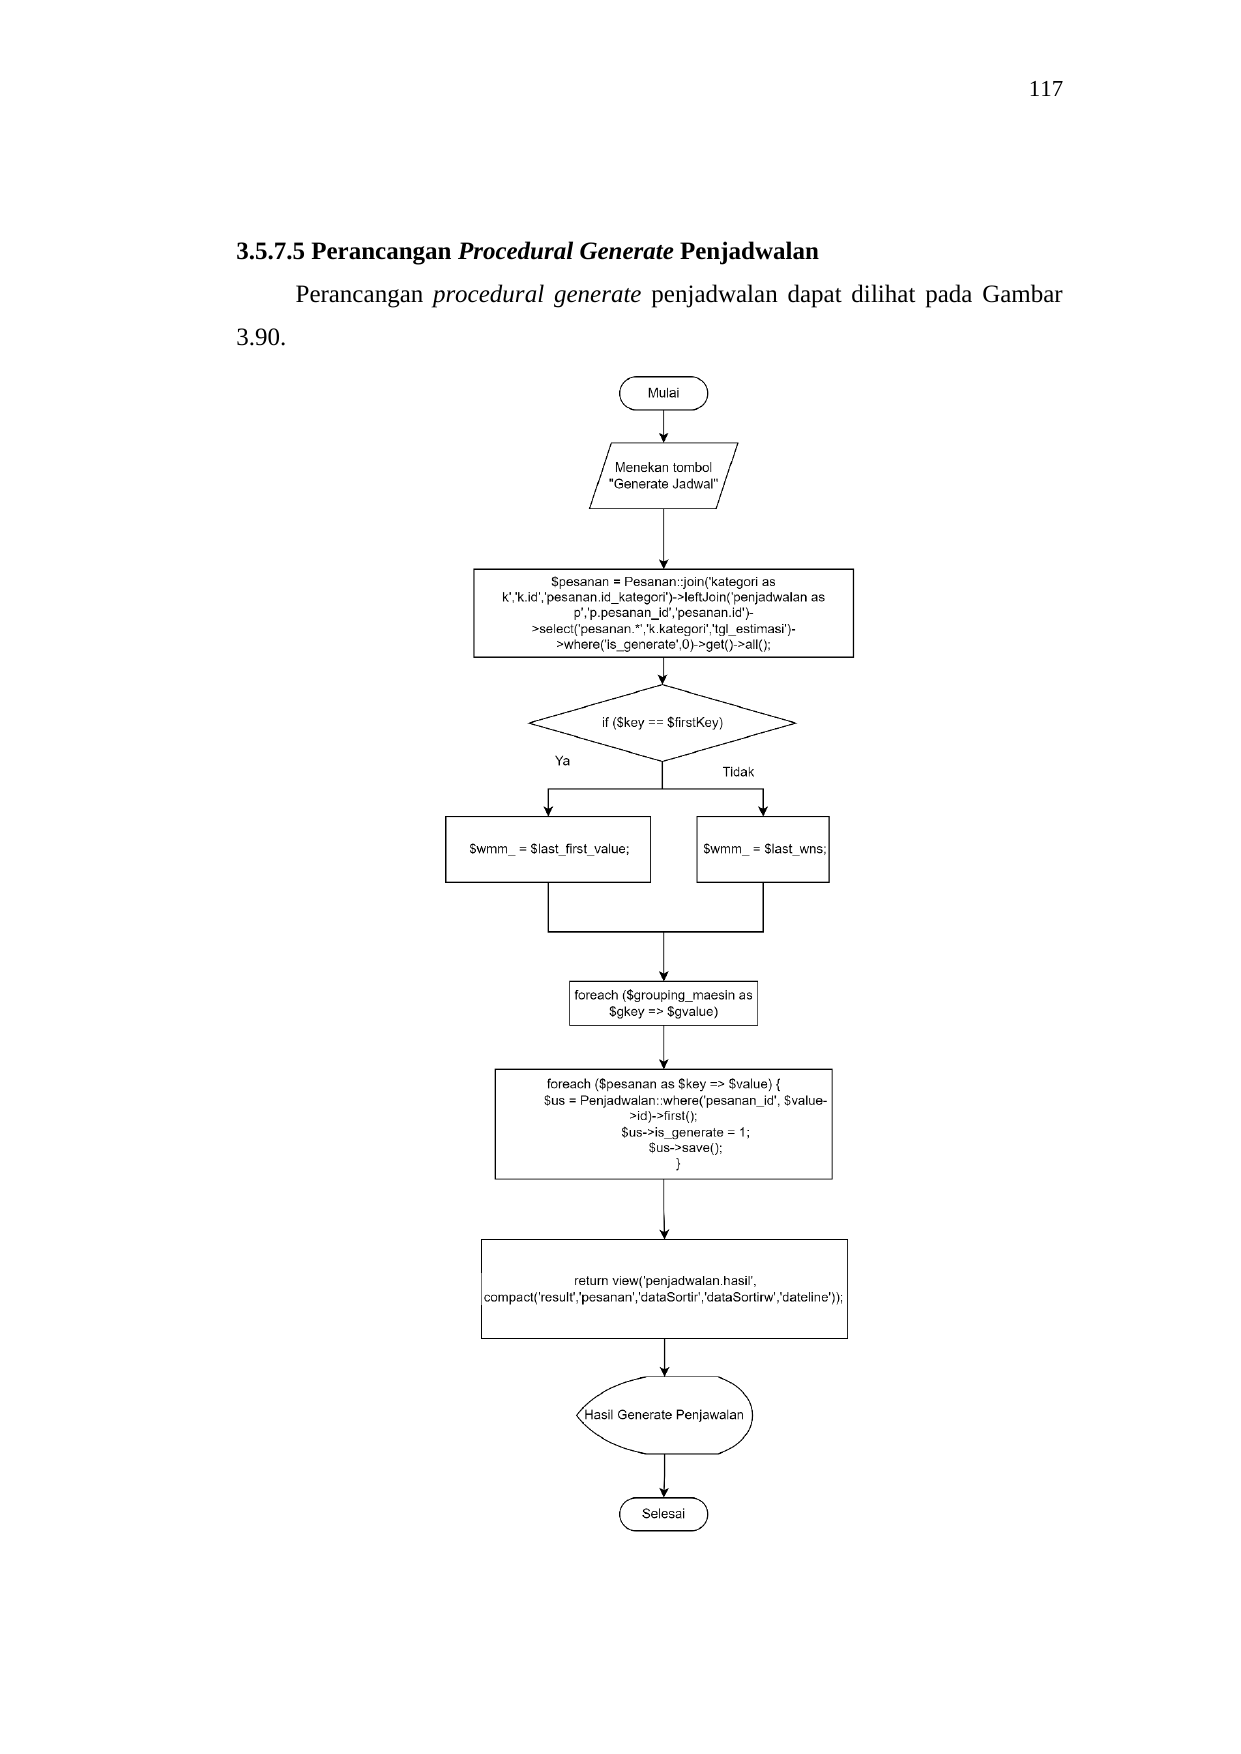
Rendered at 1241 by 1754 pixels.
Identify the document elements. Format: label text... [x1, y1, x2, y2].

picture [434, 365, 865, 1542]
text Perancangan procedural generate penjadwalan dapat dilihat pada Gambar 3.90. [236, 279, 1063, 351]
subtitle Perancangan Procedural Generate Penjadwalan [236, 236, 1063, 265]
